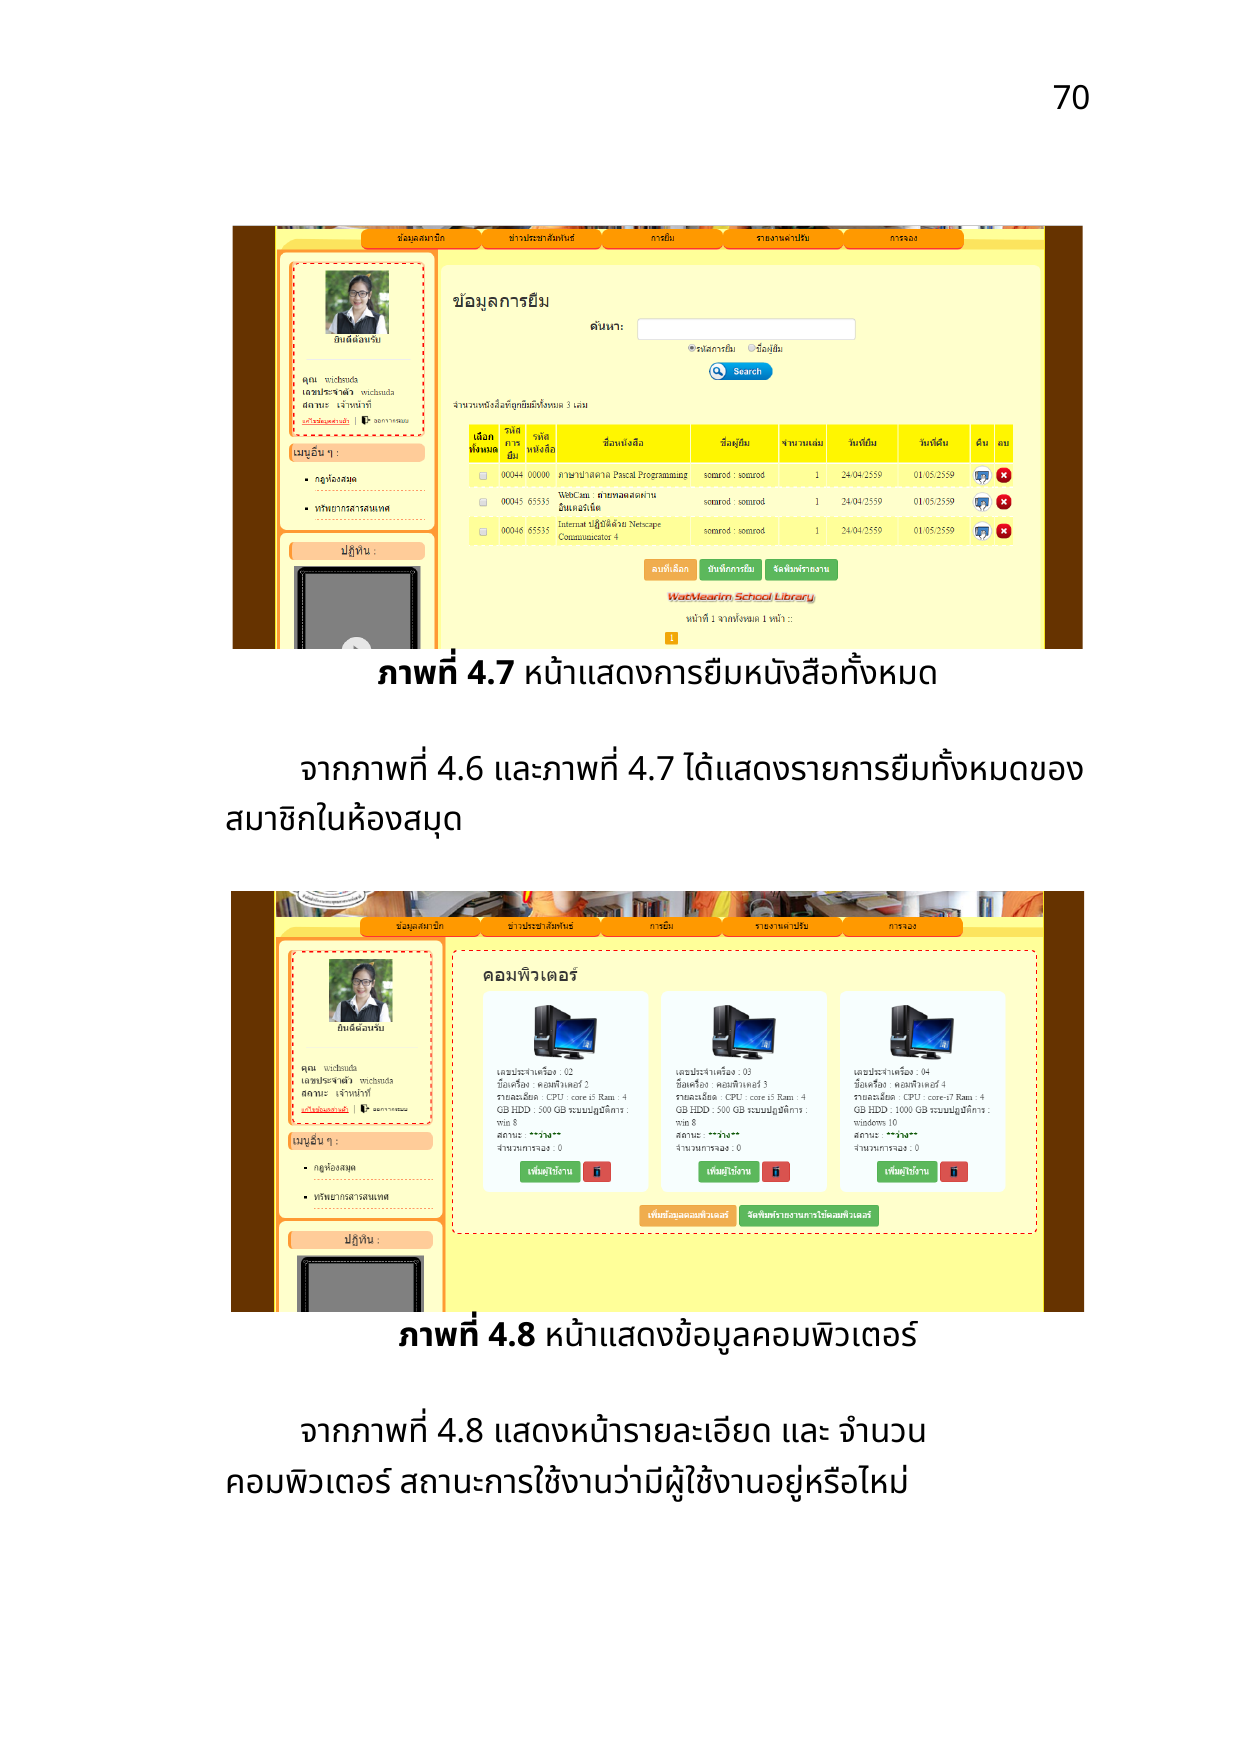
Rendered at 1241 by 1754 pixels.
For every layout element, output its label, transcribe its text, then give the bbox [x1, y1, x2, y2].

text จากภาพที่ 4.8 แสดงหน้ารายละเอียด และ จำนวนคอมพิวเตอร์ สถานะการใช้งานว่ามีผู้ใช้งานอยู่หรือไหม่ [225, 1407, 1090, 1508]
text จากภาพที่ 4.6 และภาพที่ 4.7 ได้แสดงรายการยืมทั้งหมดของสมาชิกในห้องสมุด [225, 744, 1090, 846]
text ภาพที่ 4.8 หน้าแสดงข้อมูลคอมพิวเตอร์ [225, 1311, 1090, 1362]
picture [231, 891, 1085, 1312]
picture [232, 225, 1083, 649]
text ภาพที่ 4.7 หน้าแสดงการยืมหนังสือทั้งหมด [225, 648, 1090, 699]
